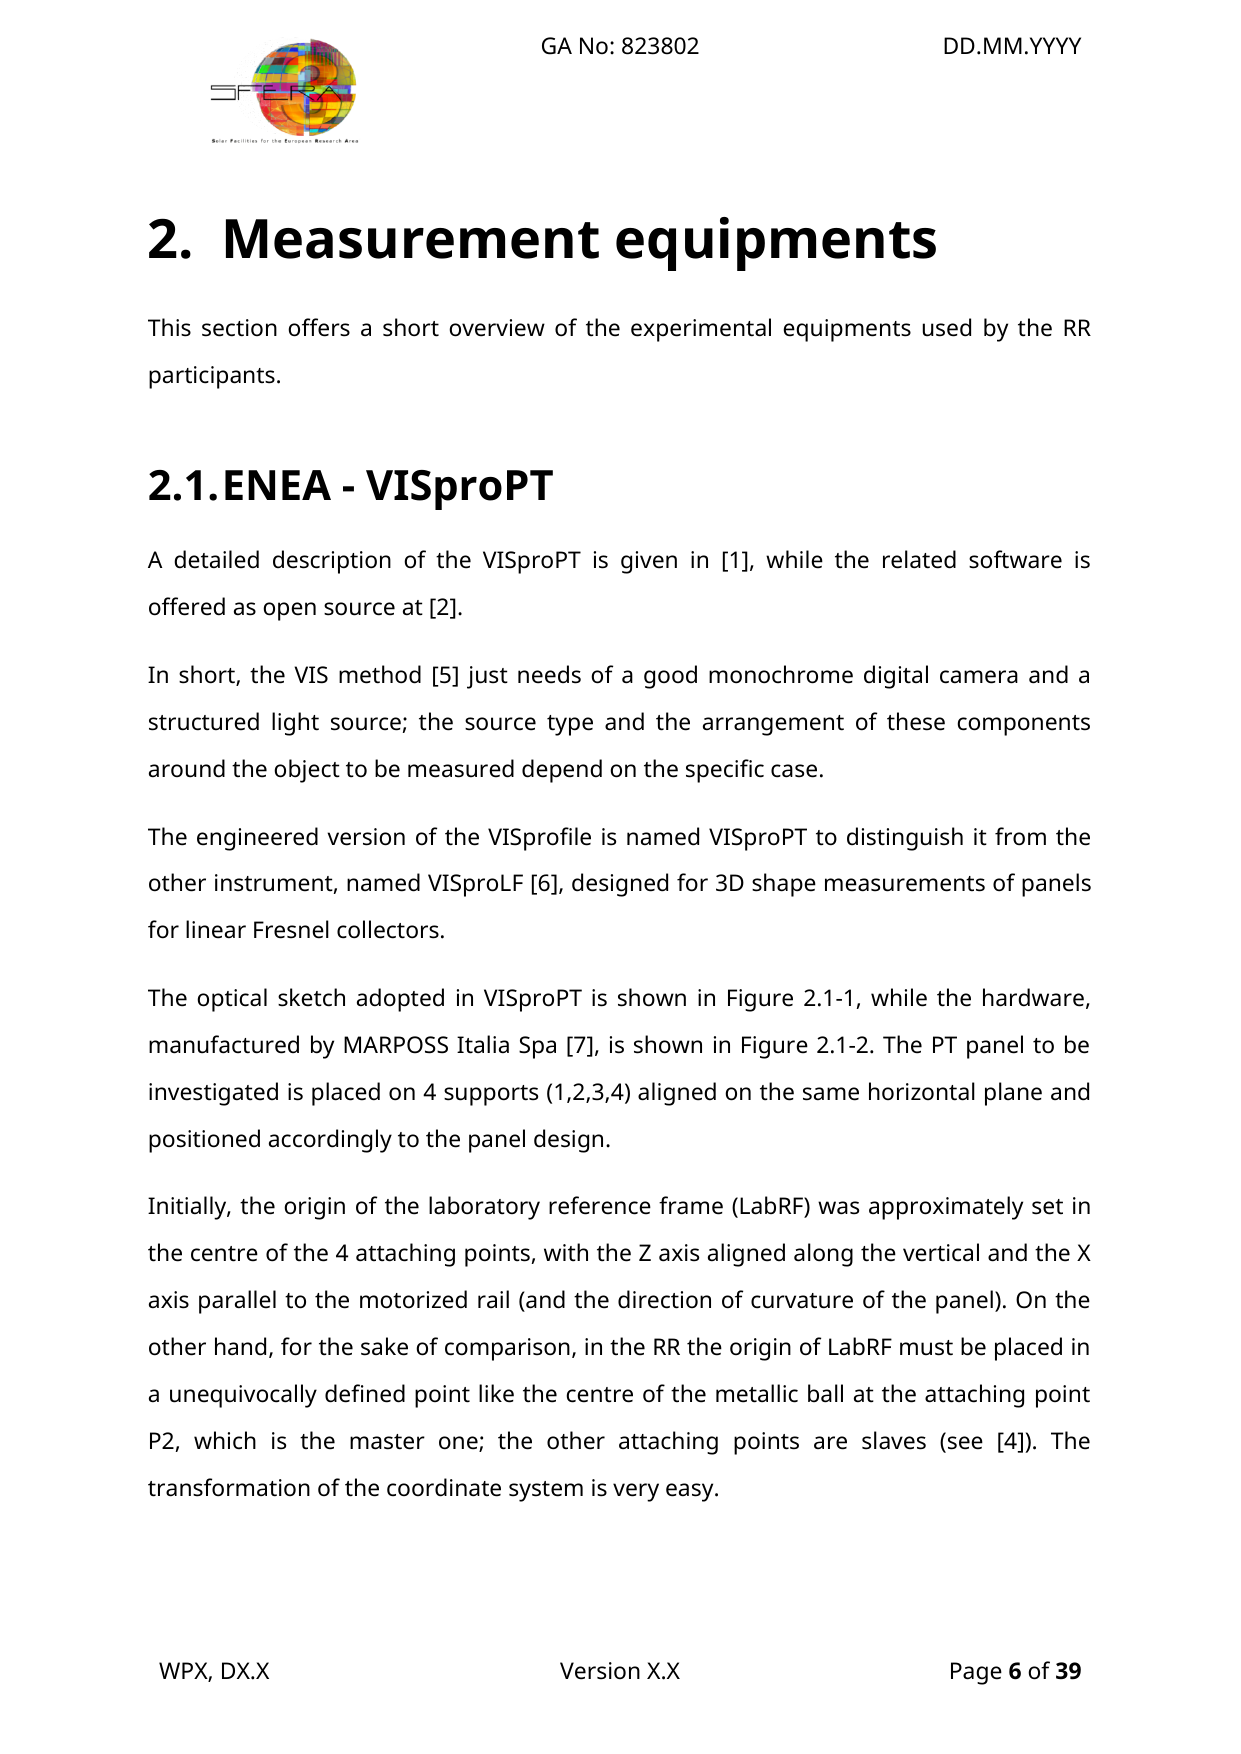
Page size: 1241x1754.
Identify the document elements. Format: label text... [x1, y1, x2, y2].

text Measurement equipments [148, 200, 1092, 274]
text The engineered version of the VISprofile is named VISproPT to distinguish it from the other instrument, named VISproLF [6], designed for 3D shape measurements of panels for linear Fresnel collectors. [148, 820, 1092, 945]
text ENEA - VISproPT [148, 455, 1092, 512]
text Initially, the origin of the laboratory reference frame (LabRF) was approximately set in the centre of the 4 attaching points, with the Z axis aligned along the vertical and the X axis parallel to the motorized rail (and the direction of curvature of the panel). On the other hand, for the sake of comparison, in the RR the origin of LabRF must be placed in a unequivocally defined point like the centre of the metallic ball at the attaching point P2, which is the master one; the other attaching points are slaves (see [4]). The transformation of the coordinate system is very easy. [148, 1190, 1092, 1503]
text A detailed description of the VISproPT is given in [1], while the related software is offered as open source at [2]. [148, 544, 1092, 622]
text This section offers a short overview of the experimental equipments used by the RR participants. [148, 312, 1092, 390]
text In short, the VIS method [5] just needs of a good monochrome digital camera and a structured light source; the source type and the arrangement of these components around the object to be measured depend on the specific case. [148, 659, 1092, 784]
picture [158, 29, 413, 149]
text The optical sketch adopted in VISproPT is shown in Figure 2.1-1, while the hardware, manufactured by MARPOSS Italia Spa [7], is shown in Figure 2.1-2. The PT panel to be investigated is placed on 4 supports (1,2,3,4) aligned on the same horizontal plane and positioned accordingly to the panel design. [148, 982, 1092, 1154]
